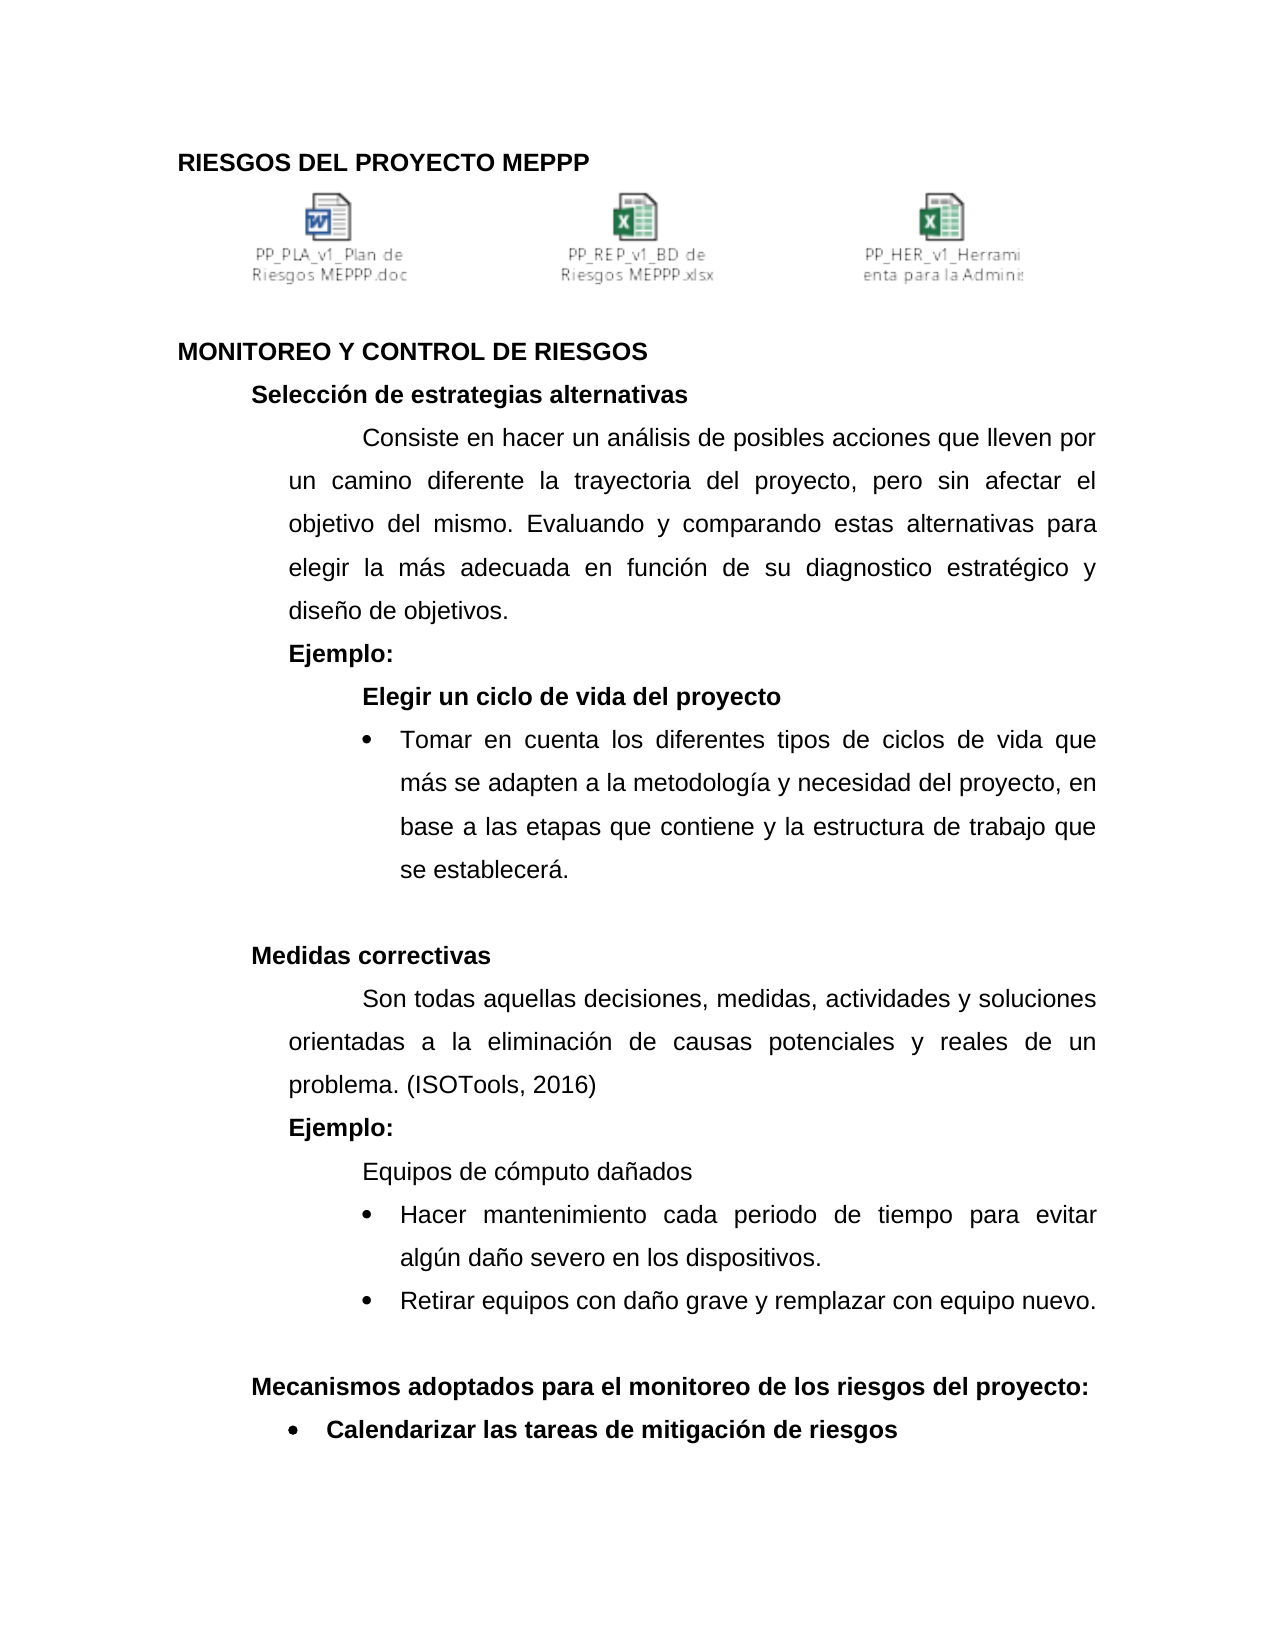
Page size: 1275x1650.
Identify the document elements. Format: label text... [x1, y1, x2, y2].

list Consiste en hacer un análisis de posibles acciones que lleven por un camino diferente la trayectoria del proyecto, pero sin afectar el objetivo del mismo. Evaluando y comparando estas alternativas para elegir la más adecuada en función de su diagnostico estratégico y diseño de objetivos. [288, 423, 1098, 624]
text Medidas correctivas [177, 941, 1098, 969]
text Selección de estrategias alternativas [177, 380, 1098, 409]
list Elegir un ciclo de vida del proyecto [288, 682, 1098, 711]
table_header [790, 191, 1097, 294]
table_header [484, 191, 790, 294]
subtitle RIESGOS DEL PROYECTO MEPPP [177, 148, 1098, 176]
list Calendarizar las tareas de mitigación de riesgos [288, 1415, 1098, 1444]
text Ejemplo: [214, 639, 1098, 668]
list Son todas aquellas decisiones, medidas, actividades y soluciones orientadas a la eliminación de causas potenciales y reales de un problema. [288, 984, 1098, 1099]
text Mecanismos adoptados para el monitoreo de los riesgos del proyecto: [177, 1372, 1098, 1401]
list Retirar equipos con daño grave y remplazar con equipo nuevo. [362, 1286, 1098, 1315]
list Equipos de cómputo dañados [288, 1156, 1098, 1185]
text Ejemplo: [214, 1113, 1098, 1142]
subtitle MONITOREO Y CONTROL DE RIESGOS [177, 337, 1098, 366]
list Hacer mantenimiento cada periodo de tiempo para evitar algún daño severo en los dispositivos. [362, 1199, 1098, 1272]
table_header [177, 191, 484, 294]
list Tomar en cuenta los diferentes tipos de ciclos de vida que más se adapten a la metodología y necesidad del proyecto, en base a las etapas que contiene y la estructura de trabajo que se establecerá. [362, 725, 1098, 883]
